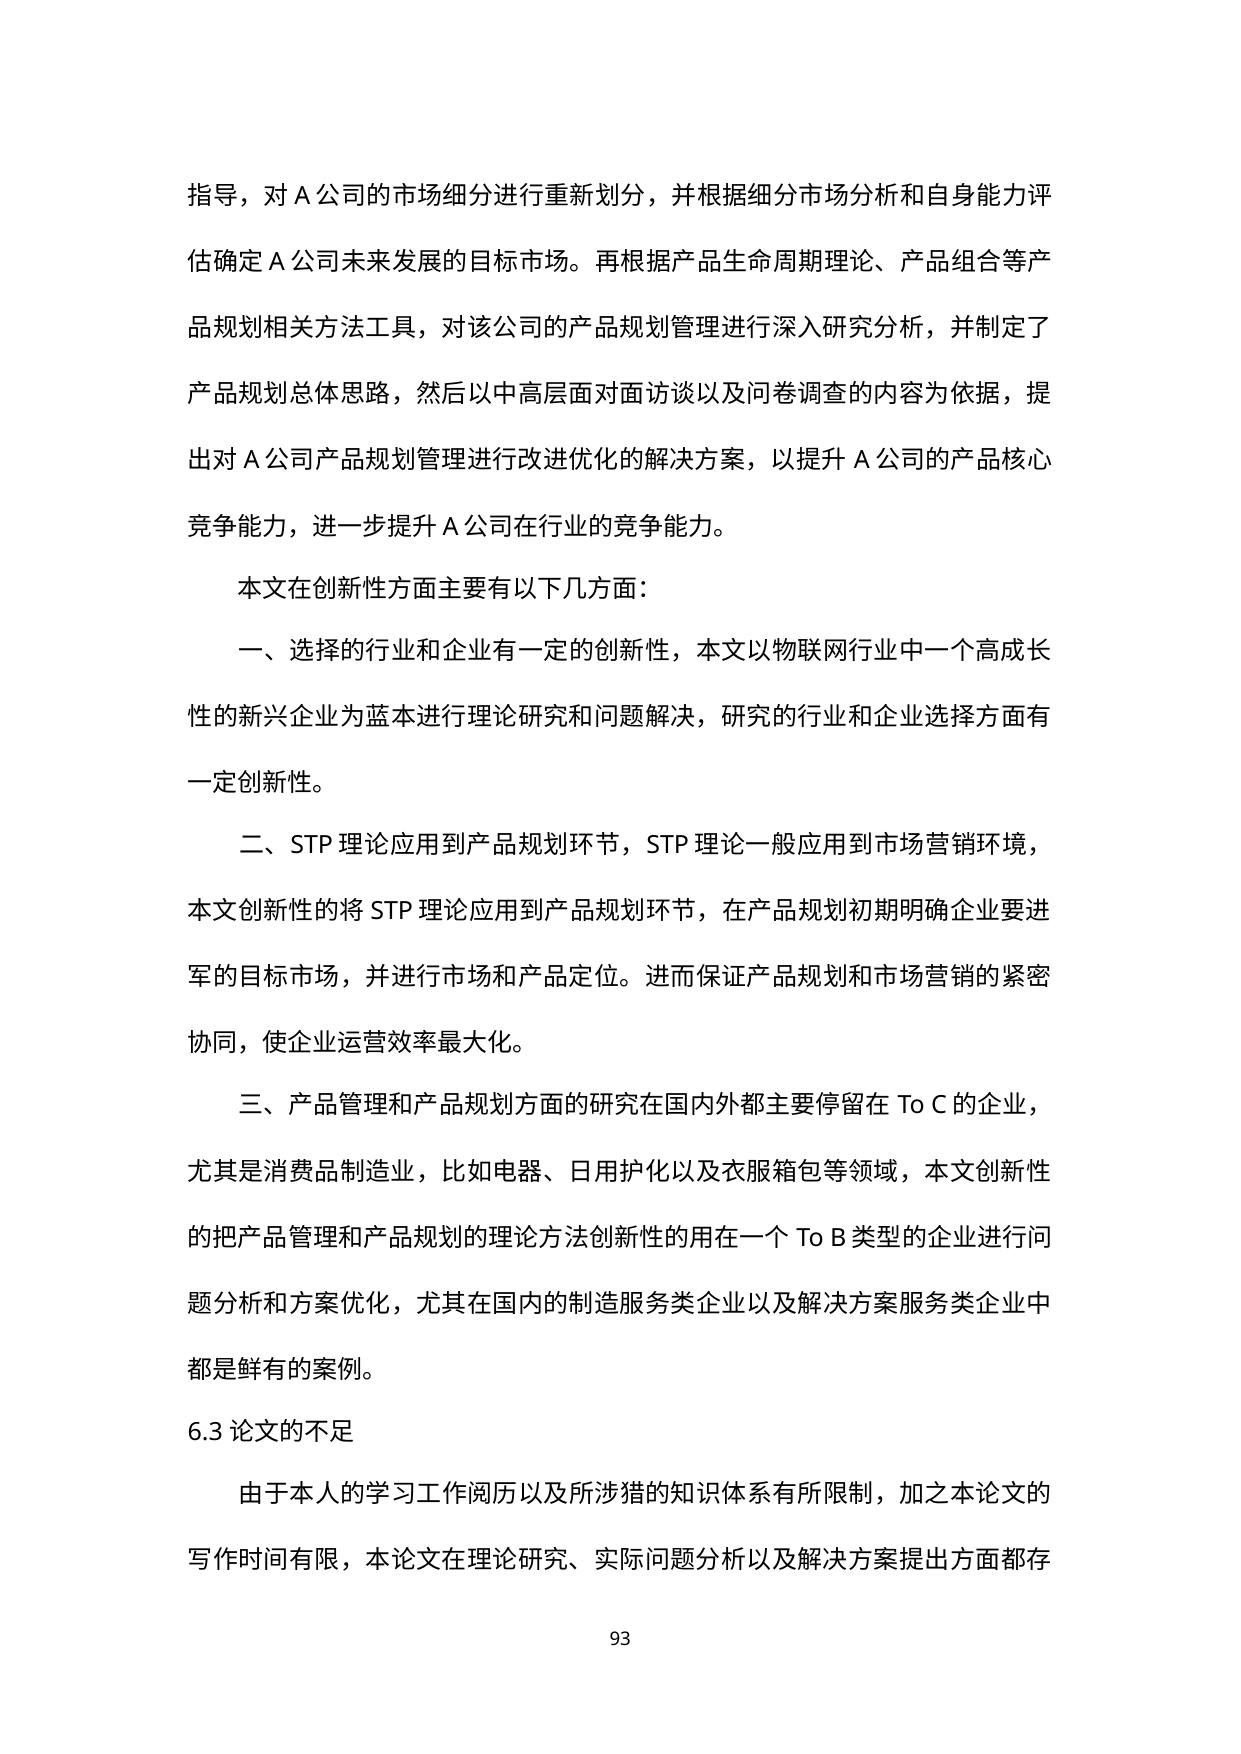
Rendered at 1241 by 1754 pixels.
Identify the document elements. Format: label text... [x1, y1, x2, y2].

text 6.3 论文的不足 [187, 1407, 1053, 1452]
text 一、选择的行业和企业有一定的创新性，本文以物联网行业中一个高成长性的新兴企业为蓝本进行理论研究和问题解决，研究的行业和企业选择方面有一定创新性。 [187, 627, 1053, 803]
text 三、产品管理和产品规划方面的研究在国内外都主要停留在To C的企业，尤其是消费品制造业，比如电器、日用护化以及衣服箱包等领域，本文创新性的把产品管理和产品规划的理论方法创新性的用在一个To B类型的企业进行问题分析和方案优化，尤其在国内的制造服务类企业以及解决方案服务类企业中都是鲜有的案例。 [187, 1081, 1053, 1389]
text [187, 172, 1053, 546]
text 本文在创新性方面主要有以下几方面： [187, 564, 1053, 608]
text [187, 1470, 1053, 1580]
text 二、STP理论应用到产品规划环节，STP理论一般应用到市场营销环境，本文创新性的将STP理论应用到产品规划环节，在产品规划初期明确企业要进军的目标市场，并进行市场和产品定位。进而保证产品规划和市场营销的紧密协同，使企业运营效率最大化。 [187, 821, 1053, 1063]
